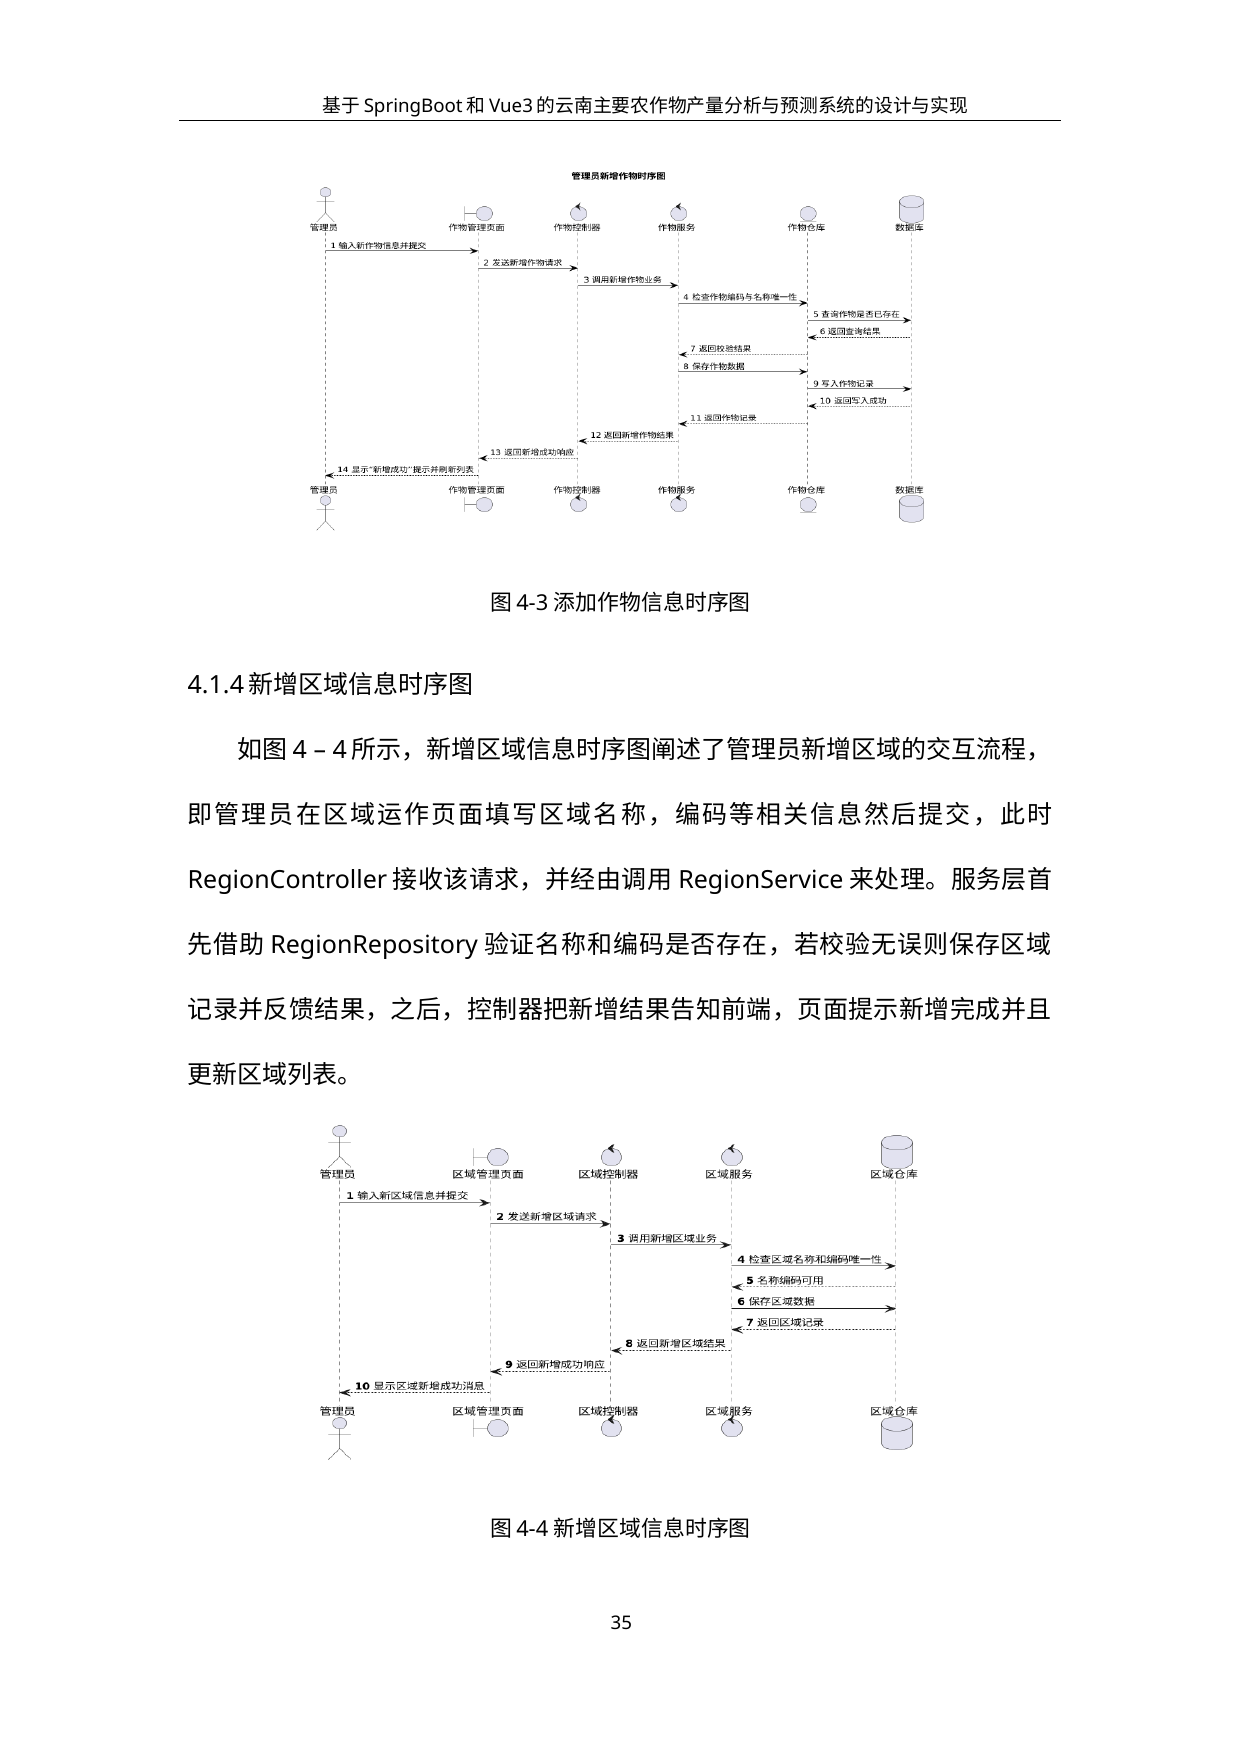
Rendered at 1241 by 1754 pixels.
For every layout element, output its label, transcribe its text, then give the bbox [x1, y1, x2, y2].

picture [315, 1121, 925, 1463]
text 图4-3 添加作物信息时序图 [187, 585, 1053, 617]
text 4.1.4新增区域信息时序图 [187, 650, 1053, 715]
text 如图4 – 4所示，新增区域信息时序图阐述了管理员新增区域的交互流程，即管理员在区域运作页面填写区域名称，编码等相关信息然后提交，此时RegionController接收该请求，并经由调用RegionService来处理。服务层首先借助RegionRepository验证名称和编码是否存在，若校验无误则保存区域记录并反馈结果，之后，控制器把新增结果告知前端，页面提示新增完成并且更新区域列表。 [187, 715, 1053, 1105]
picture [306, 162, 934, 533]
text 图4-4 新增区域信息时序图 [187, 1511, 1053, 1544]
